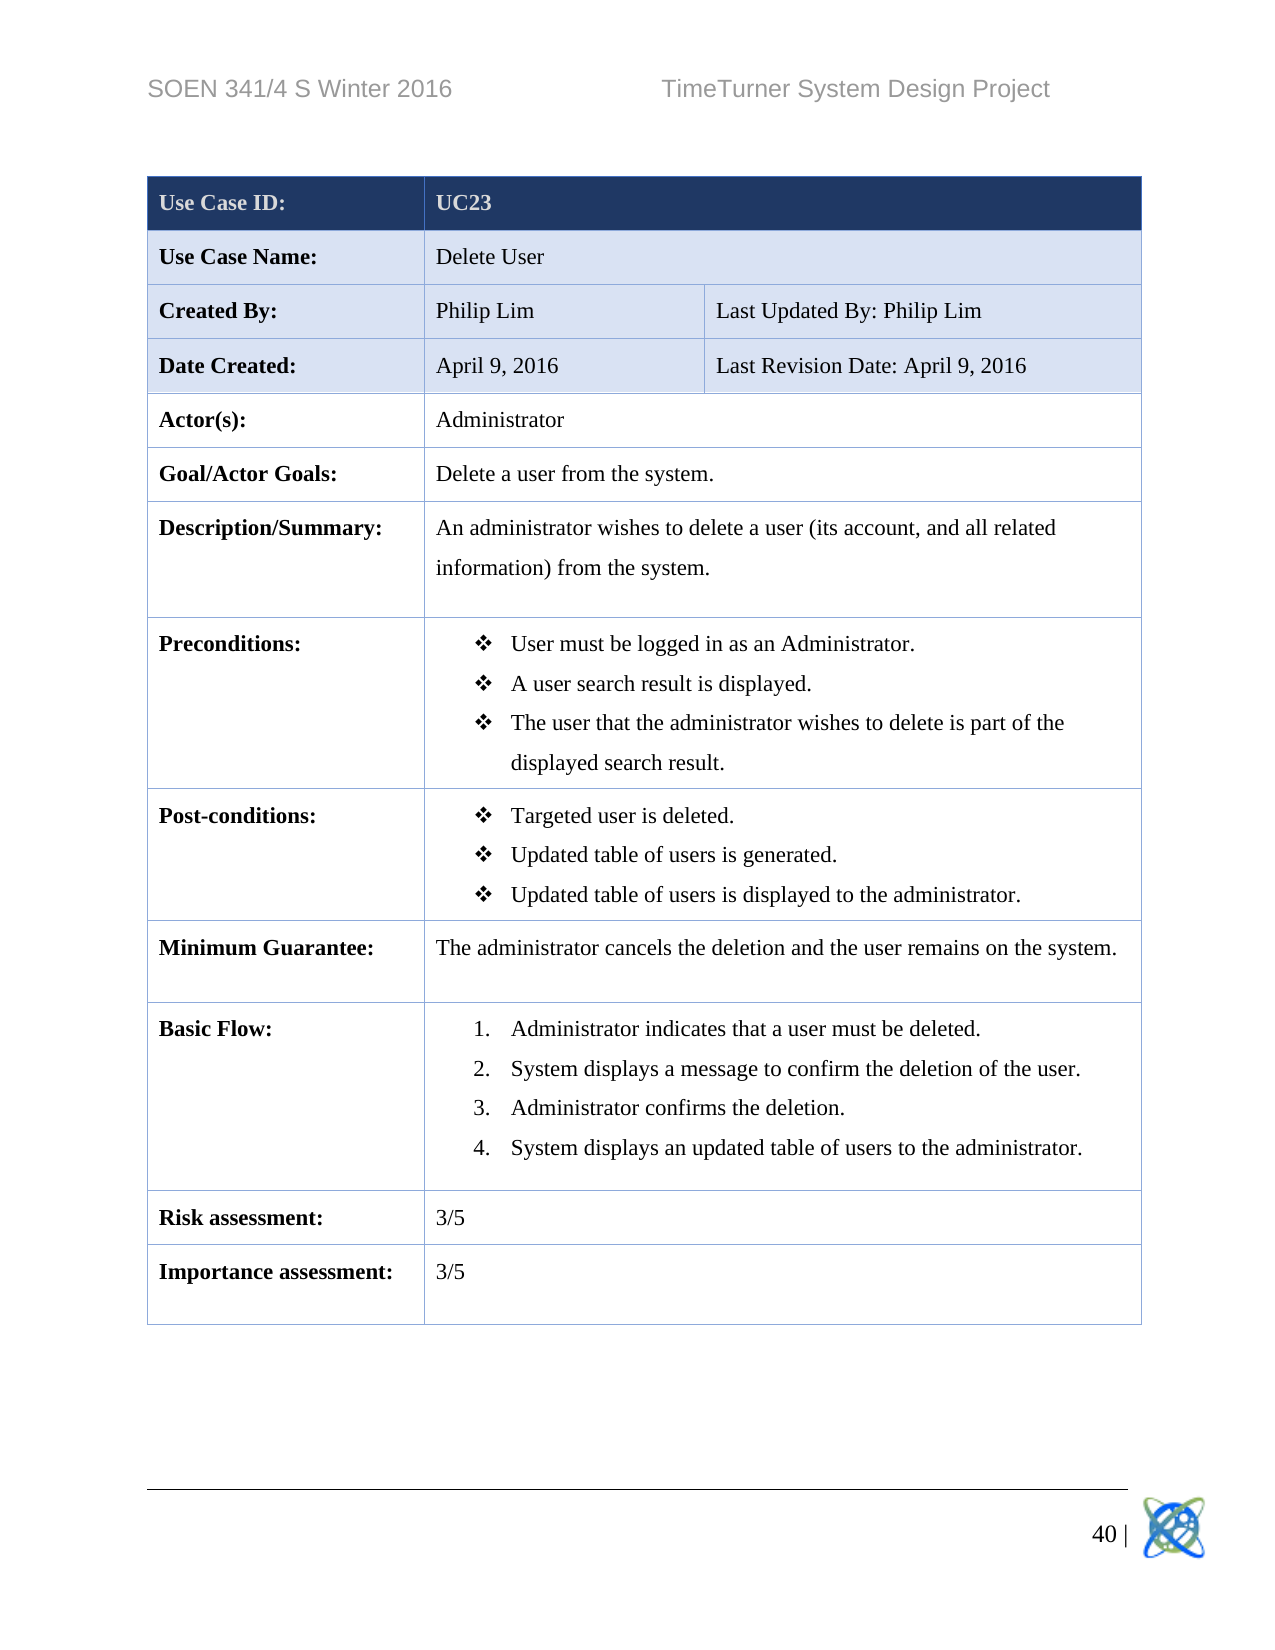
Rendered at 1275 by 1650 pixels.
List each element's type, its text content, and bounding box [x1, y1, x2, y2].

table_cell April 9, 2016 [425, 339, 704, 392]
table_cell Created By: [148, 285, 424, 338]
table_cell Actor(s): [148, 394, 424, 447]
table_cell Basic Flow: [148, 1003, 424, 1190]
table_header UC23 [425, 177, 1141, 230]
table_cell Preconditions: [148, 618, 424, 788]
table_cell Targeted user is deleted. Updated table of users is generated. Updated table of users is displayed to the administrator. [425, 789, 1141, 920]
table_cell An administrator wishes to delete a user (its account, and all related information) from the system. [425, 502, 1141, 617]
table_cell Delete a user from the system. [425, 448, 1141, 501]
table_cell 3/5 [425, 1191, 1141, 1244]
table_header Use Case ID: [148, 177, 424, 230]
table_cell Description/Summary: [148, 502, 424, 617]
table_cell Minimum Guarantee: [148, 921, 424, 1002]
table_cell Post-conditions: [148, 789, 424, 920]
table_cell Goal/Actor Goals: [148, 448, 424, 501]
table_cell Use Case Name: [148, 231, 424, 284]
table_cell Risk assessment: [148, 1191, 424, 1244]
picture [1123, 1490, 1224, 1566]
table_cell Date Created: [148, 339, 424, 392]
table_cell Delete User [425, 231, 1141, 284]
table_cell Philip Lim [425, 285, 704, 338]
table_cell Administrator [425, 394, 1141, 447]
table_cell User must be logged in as an Administrator. A user search result is displayed. The user that the administrator wishes to delete is part of the displayed search result. [425, 618, 1141, 788]
table_cell Last Updated By: Philip Lim [705, 285, 1141, 338]
table_cell Importance assessment: [148, 1245, 424, 1324]
table_cell The administrator cancels the deletion and the user remains on the system. [425, 921, 1141, 1002]
table_cell Administrator indicates that a user must be deleted. System displays a message to confirm the deletion of the user. Administrator confirms the deletion. System displays an updated table of users to the administrator. [425, 1003, 1141, 1190]
table_cell 3/5 [425, 1245, 1141, 1324]
table_cell Last Revision Date: April 9, 2016 [705, 339, 1141, 392]
